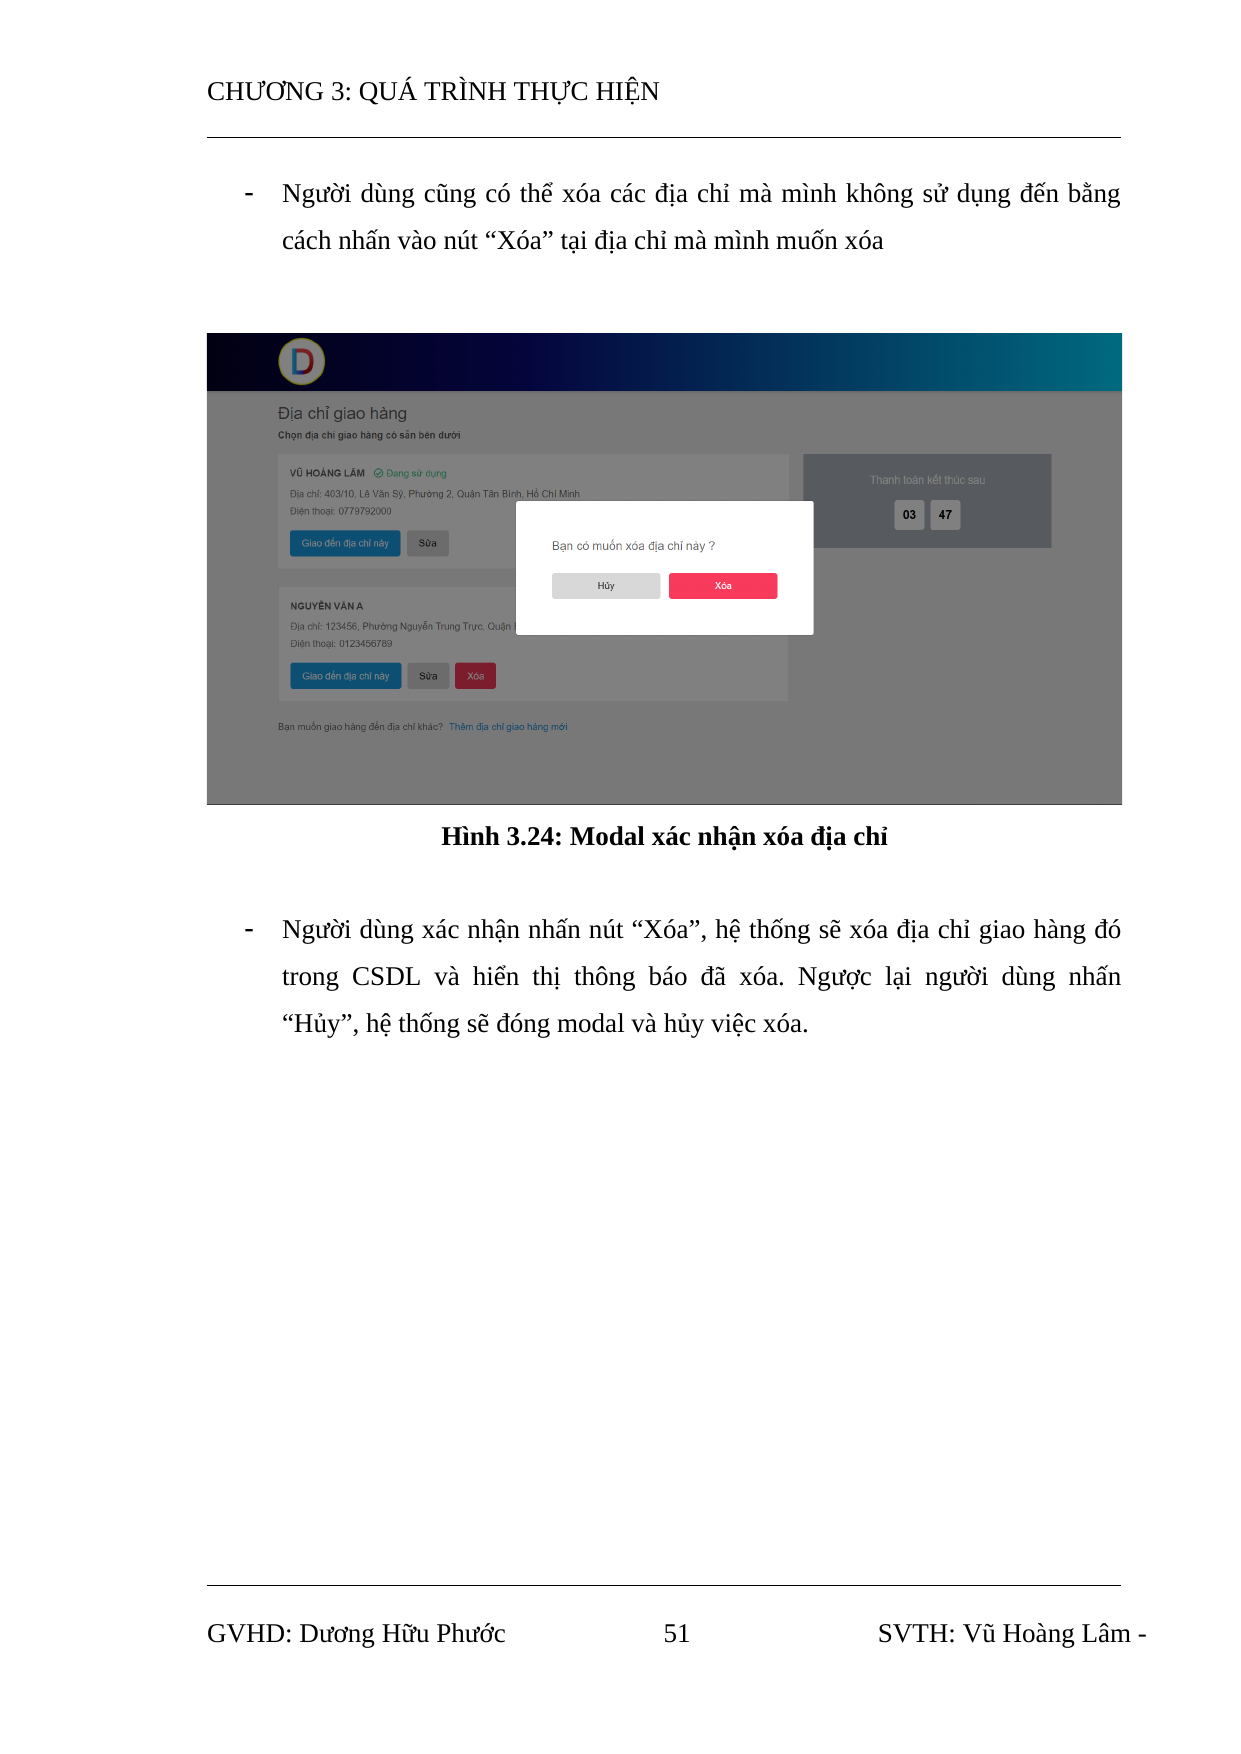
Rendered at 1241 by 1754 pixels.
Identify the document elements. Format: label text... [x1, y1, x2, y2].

list Người dùng cũng có thể xóa các địa chỉ mà mình không sử dụng đến bằng cách nhấn vào nút “Xóa” tại địa chỉ mà mình muốn xóa [244, 177, 1122, 255]
subtitle Hình 3.24: Modal xác nhận xóa địa chỉ [207, 820, 1122, 851]
picture [206, 333, 1123, 805]
list Người dùng xác nhận nhấn nút “Xóa”, hệ thống sẽ xóa địa chỉ giao hàng đó trong CSDL và hiển thị thông báo đã xóa. Ngược lại người dùng nhấn “Hủy”, hệ thống sẽ đóng modal và hủy việc xóa. [244, 913, 1122, 1038]
